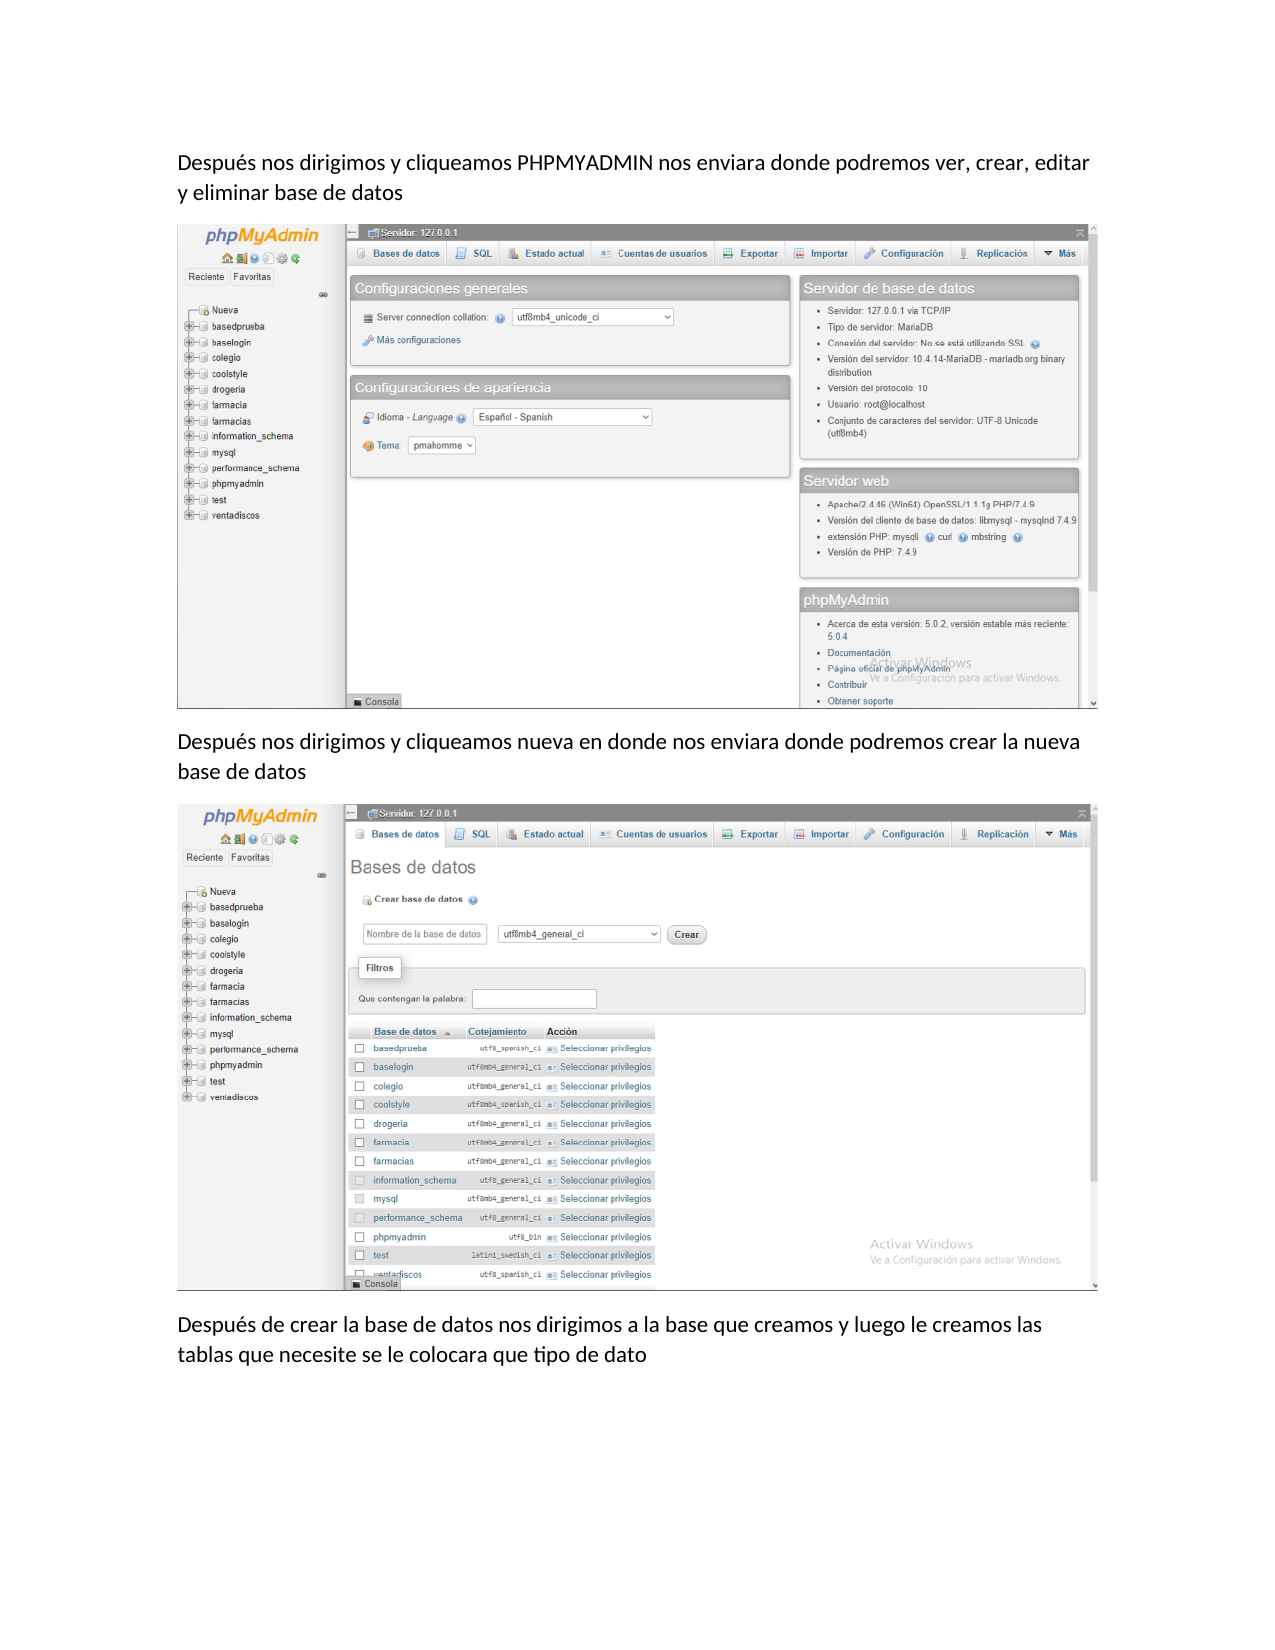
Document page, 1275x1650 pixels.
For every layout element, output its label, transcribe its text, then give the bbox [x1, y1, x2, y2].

text Después de crear la base de datos nos dirigimos a la base que creamos y luego le creamos las tablas que necesite se le colocara que tipo de dato [177, 1310, 1098, 1368]
text Después nos dirigimos y cliqueamos PHPMYADMIN nos enviara donde podremos ver, crear, editar y eliminar base de datos [177, 148, 1098, 206]
picture [177, 804, 1098, 1291]
text Después nos dirigimos y cliqueamos nueva en donde nos enviara donde podremos crear la nueva base de datos [177, 727, 1098, 785]
picture [177, 224, 1098, 709]
